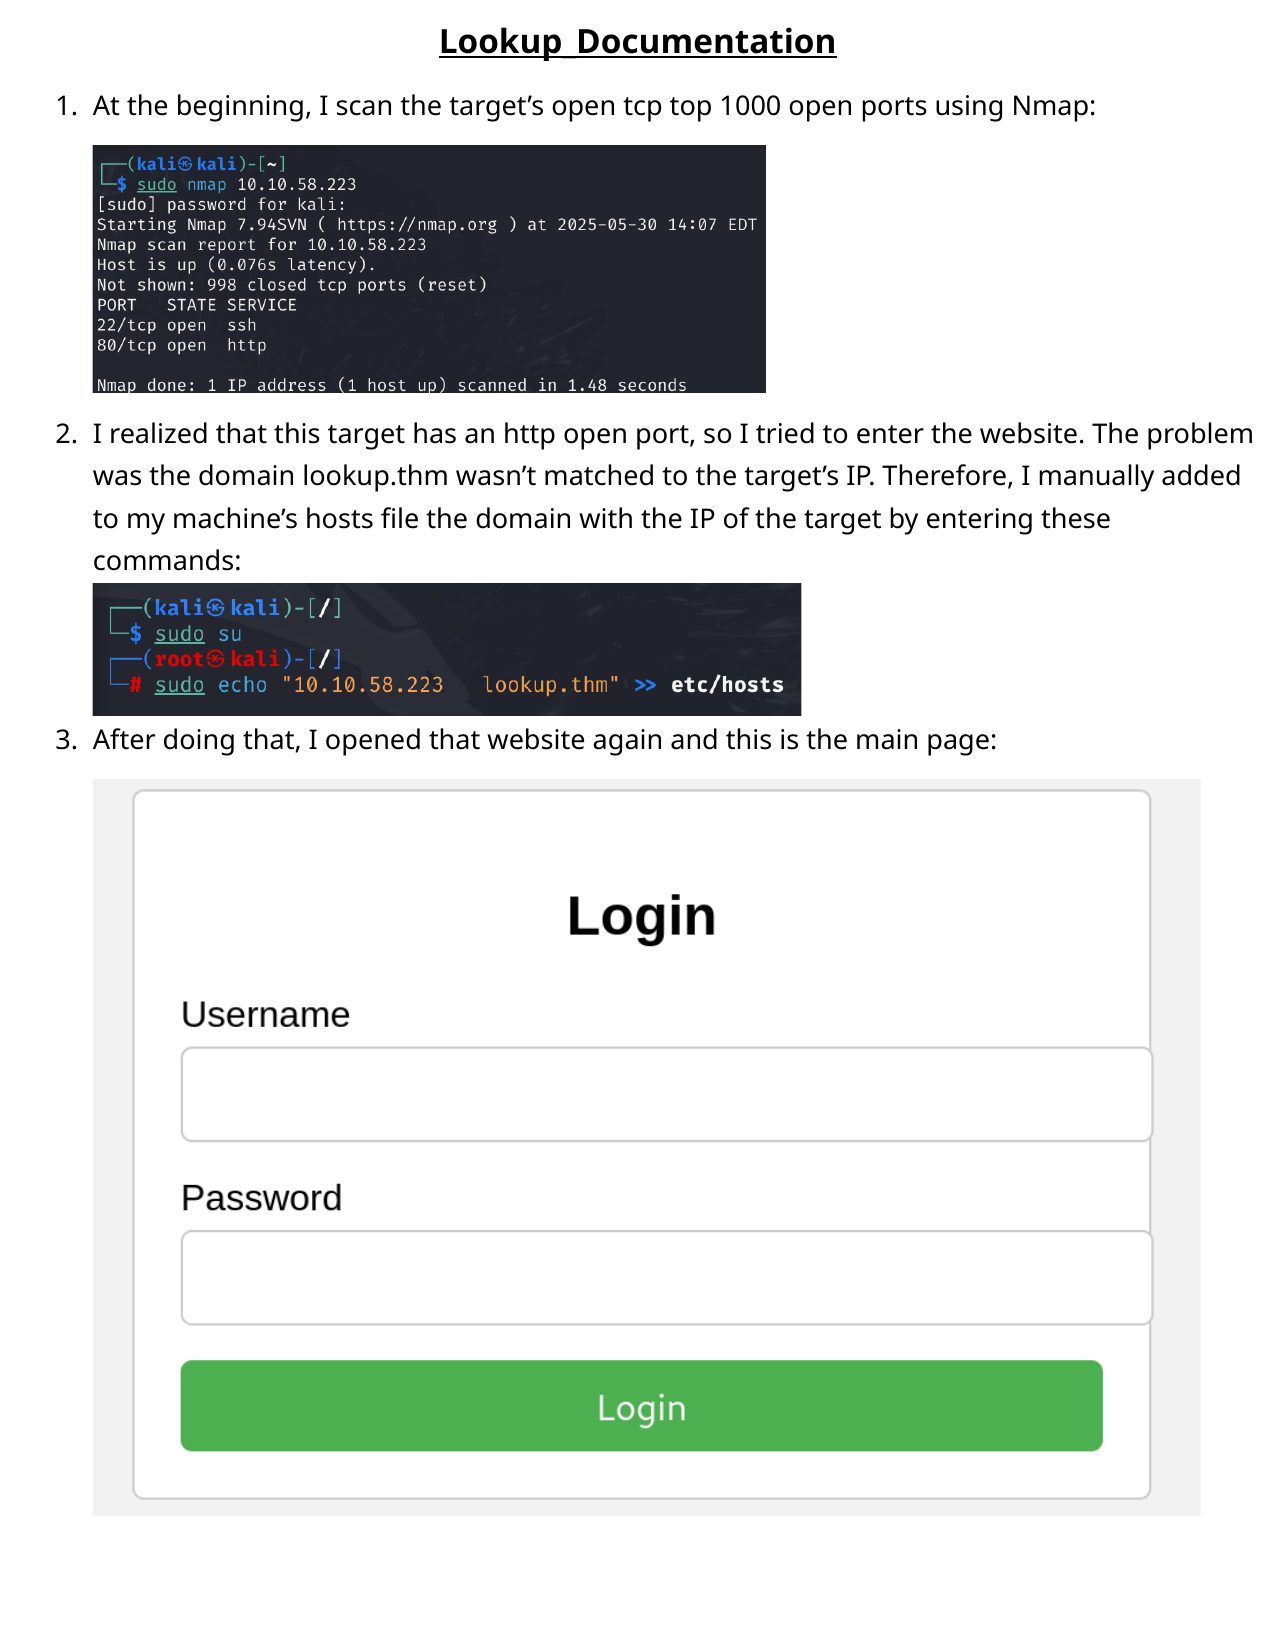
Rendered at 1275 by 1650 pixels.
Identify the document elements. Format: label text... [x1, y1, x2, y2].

list After doing that, I opened that website again and this is the main page: [55, 720, 1257, 757]
picture [92, 145, 766, 393]
list At the beginning, I scan the target’s open tcp top 1000 open ports using Nmap: [55, 87, 1257, 123]
list I realized that this target has an http open port, so I tried to enter the website. The problem was the domain lookup.thm wasn’t matched to the target’s IP. Therefore, I manually added to my machine’s hosts file the domain with the IP of the target by entering these commands: [55, 414, 1257, 578]
picture [92, 779, 1201, 1516]
picture [92, 583, 802, 716]
text Lookup_Documentation [18, 18, 1257, 63]
